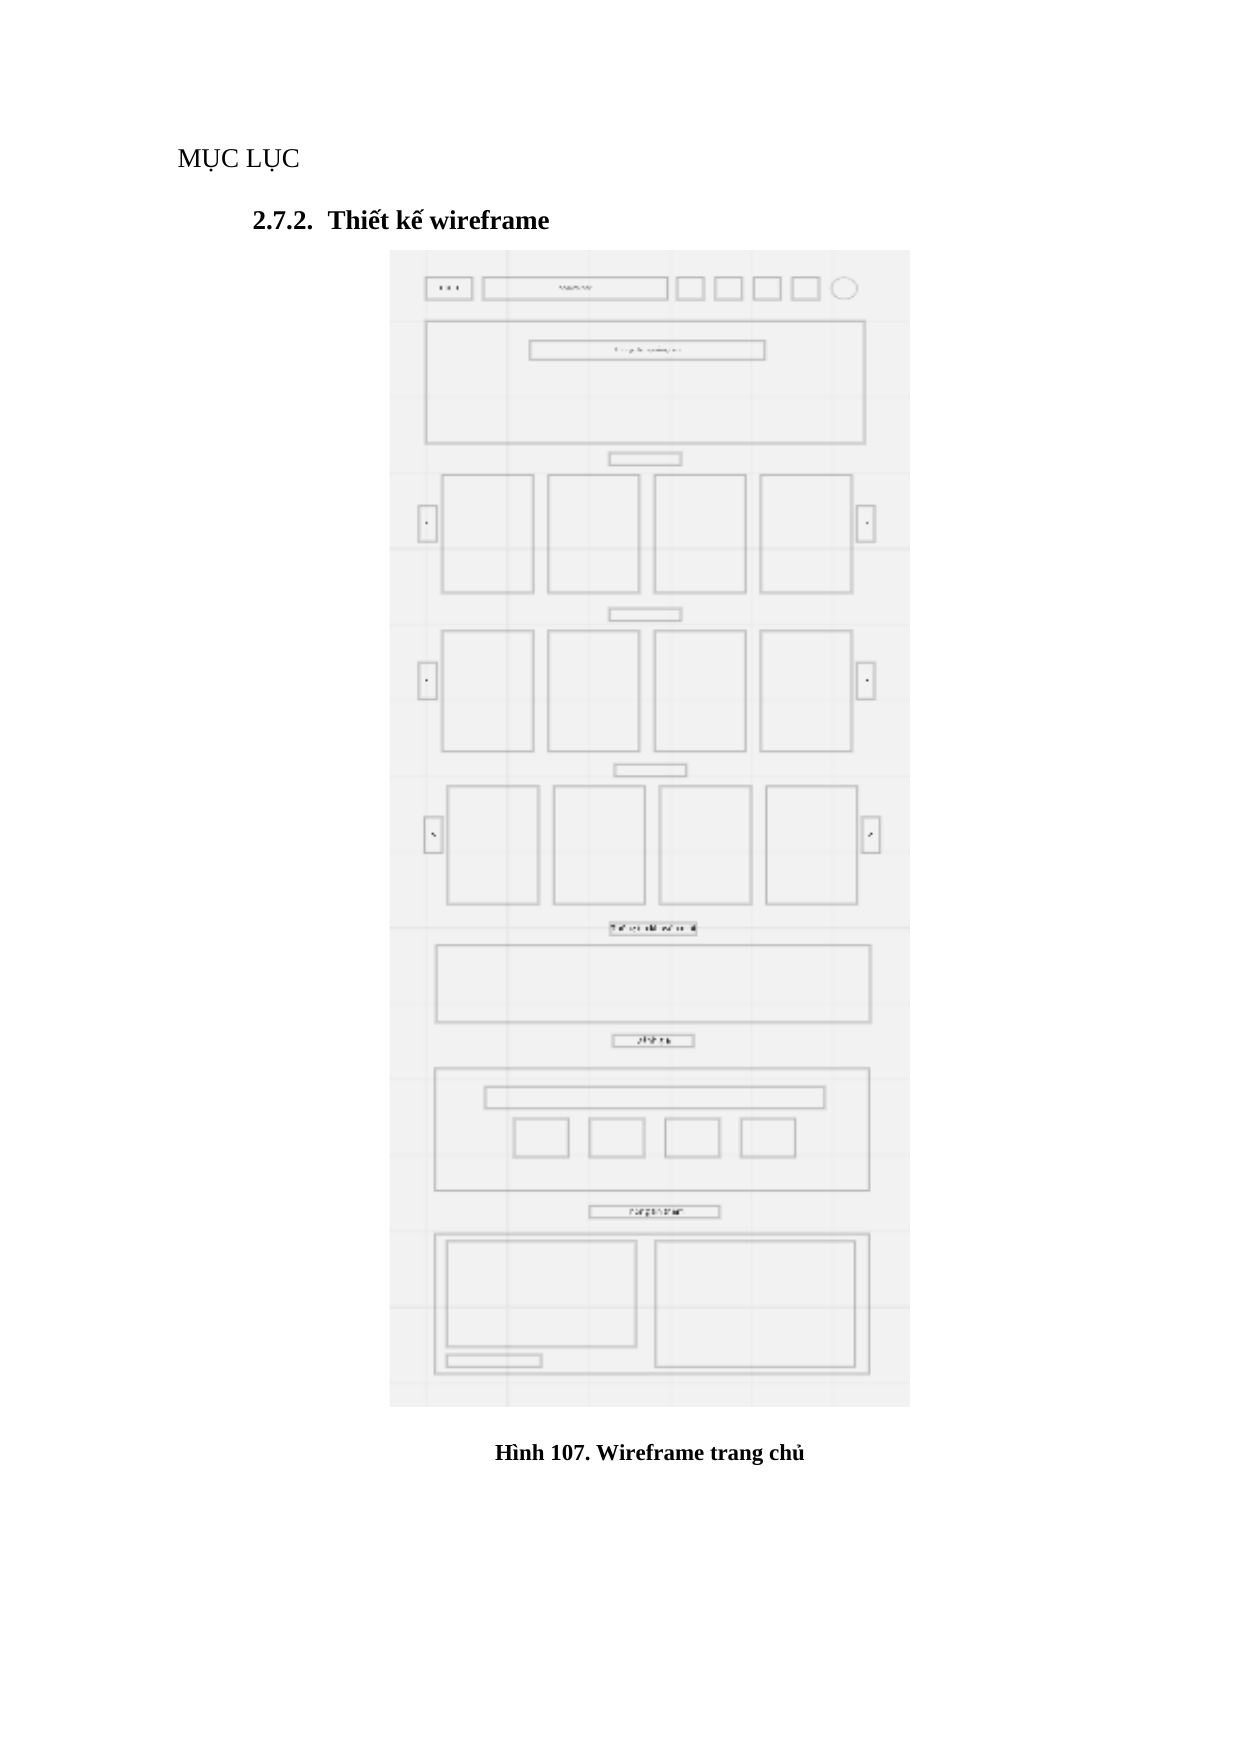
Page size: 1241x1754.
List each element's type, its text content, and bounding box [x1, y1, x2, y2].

subtitle Thiết kế wireframe [252, 204, 1122, 235]
picture [389, 250, 910, 1407]
